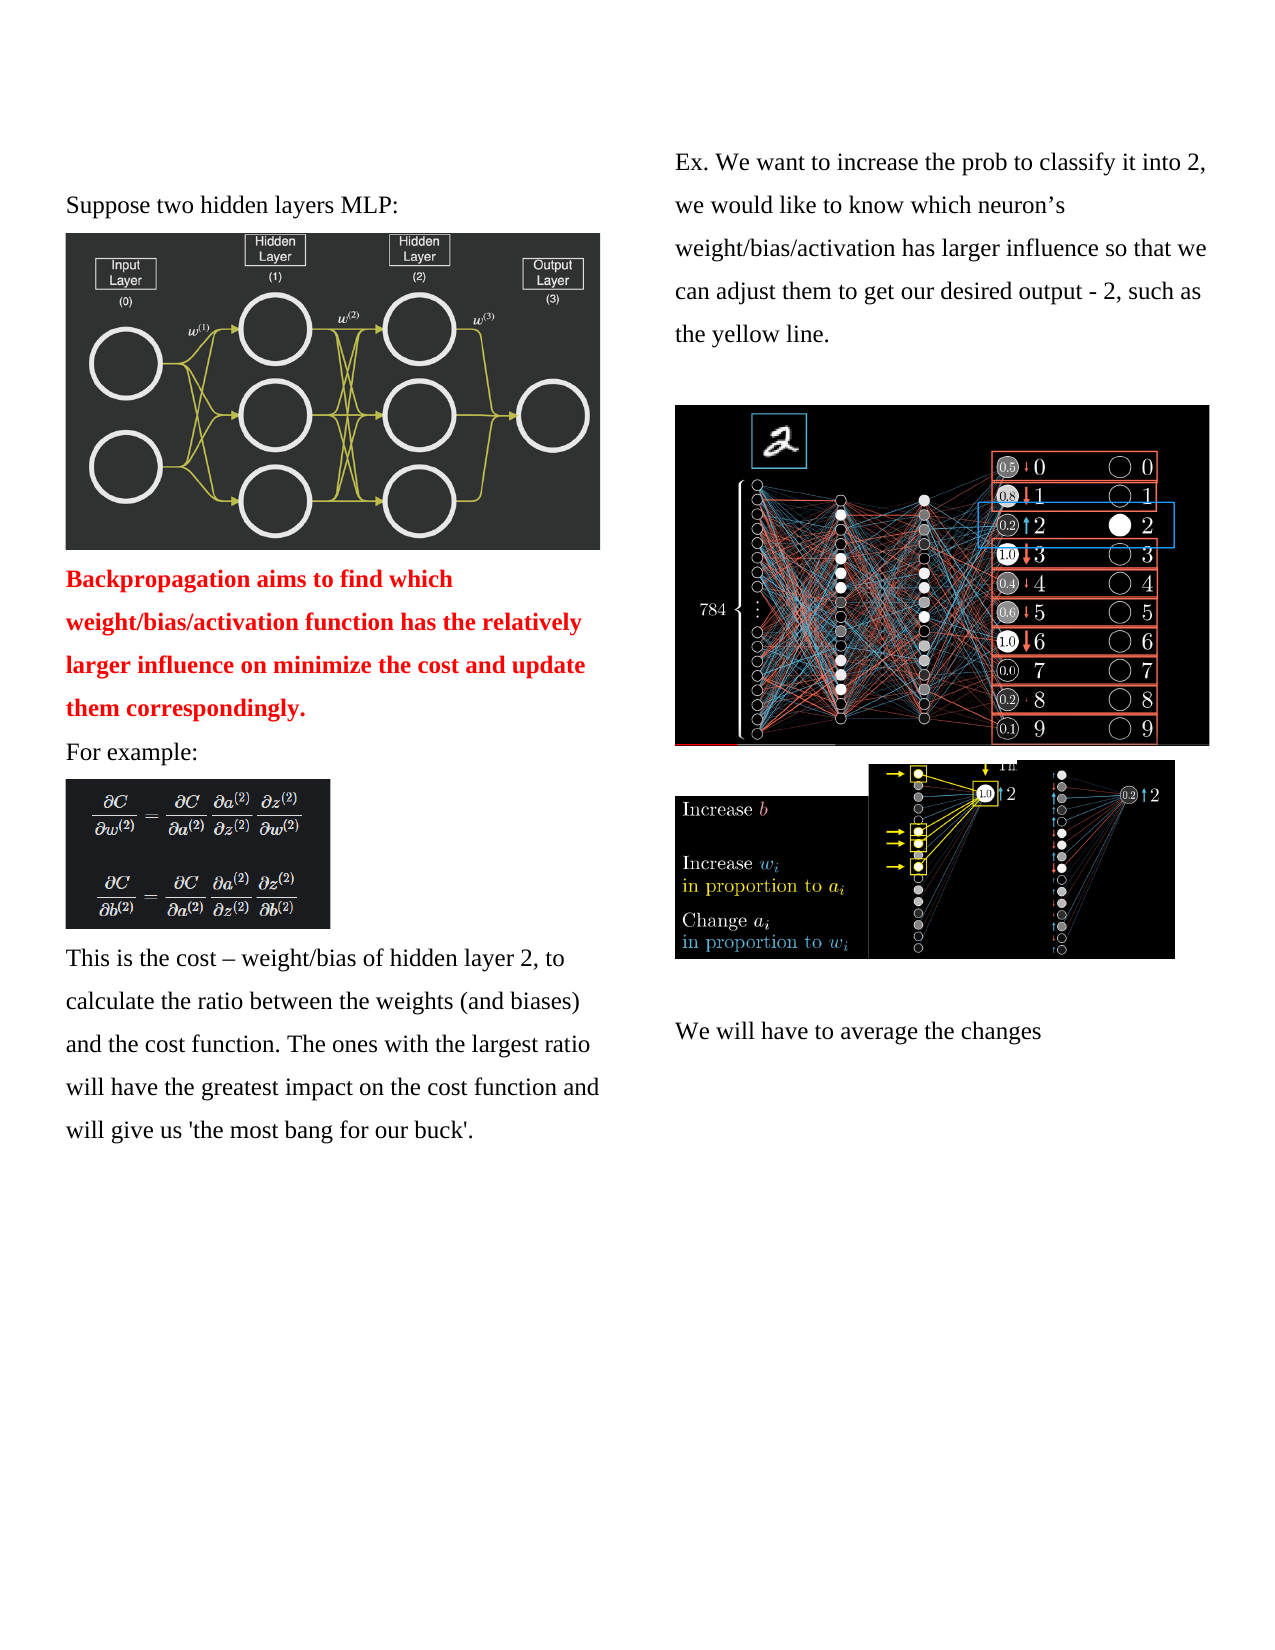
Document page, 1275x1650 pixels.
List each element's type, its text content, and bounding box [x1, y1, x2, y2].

picture [65, 233, 600, 550]
text Suppose two hidden layers MLP: [66, 190, 600, 219]
text This is the cost – weight/bias of hidden layer 2, to calculate the ratio between the weights (and biases) and the cost function. The ones with the largest ratio will have the greatest impact on the cost function and will give us 'the most bang for our buck'. [66, 943, 600, 1144]
text Backpropagation aims to find which weight/bias/activation function has the relatively larger influence on minimize the cost and update them correspondingly. [66, 564, 600, 722]
picture [65, 779, 331, 929]
picture [675, 760, 1175, 959]
text We will have to average the changes [675, 1016, 1209, 1045]
text Ex. We want to increase the prob to classify it into 2, we would like to know which neuron’s weight/bias/activation has larger influence so that we can adjust them to get our desired output - 2, such as the yellow line. [675, 147, 1209, 348]
text For example: [66, 737, 600, 765]
picture [675, 405, 1210, 746]
